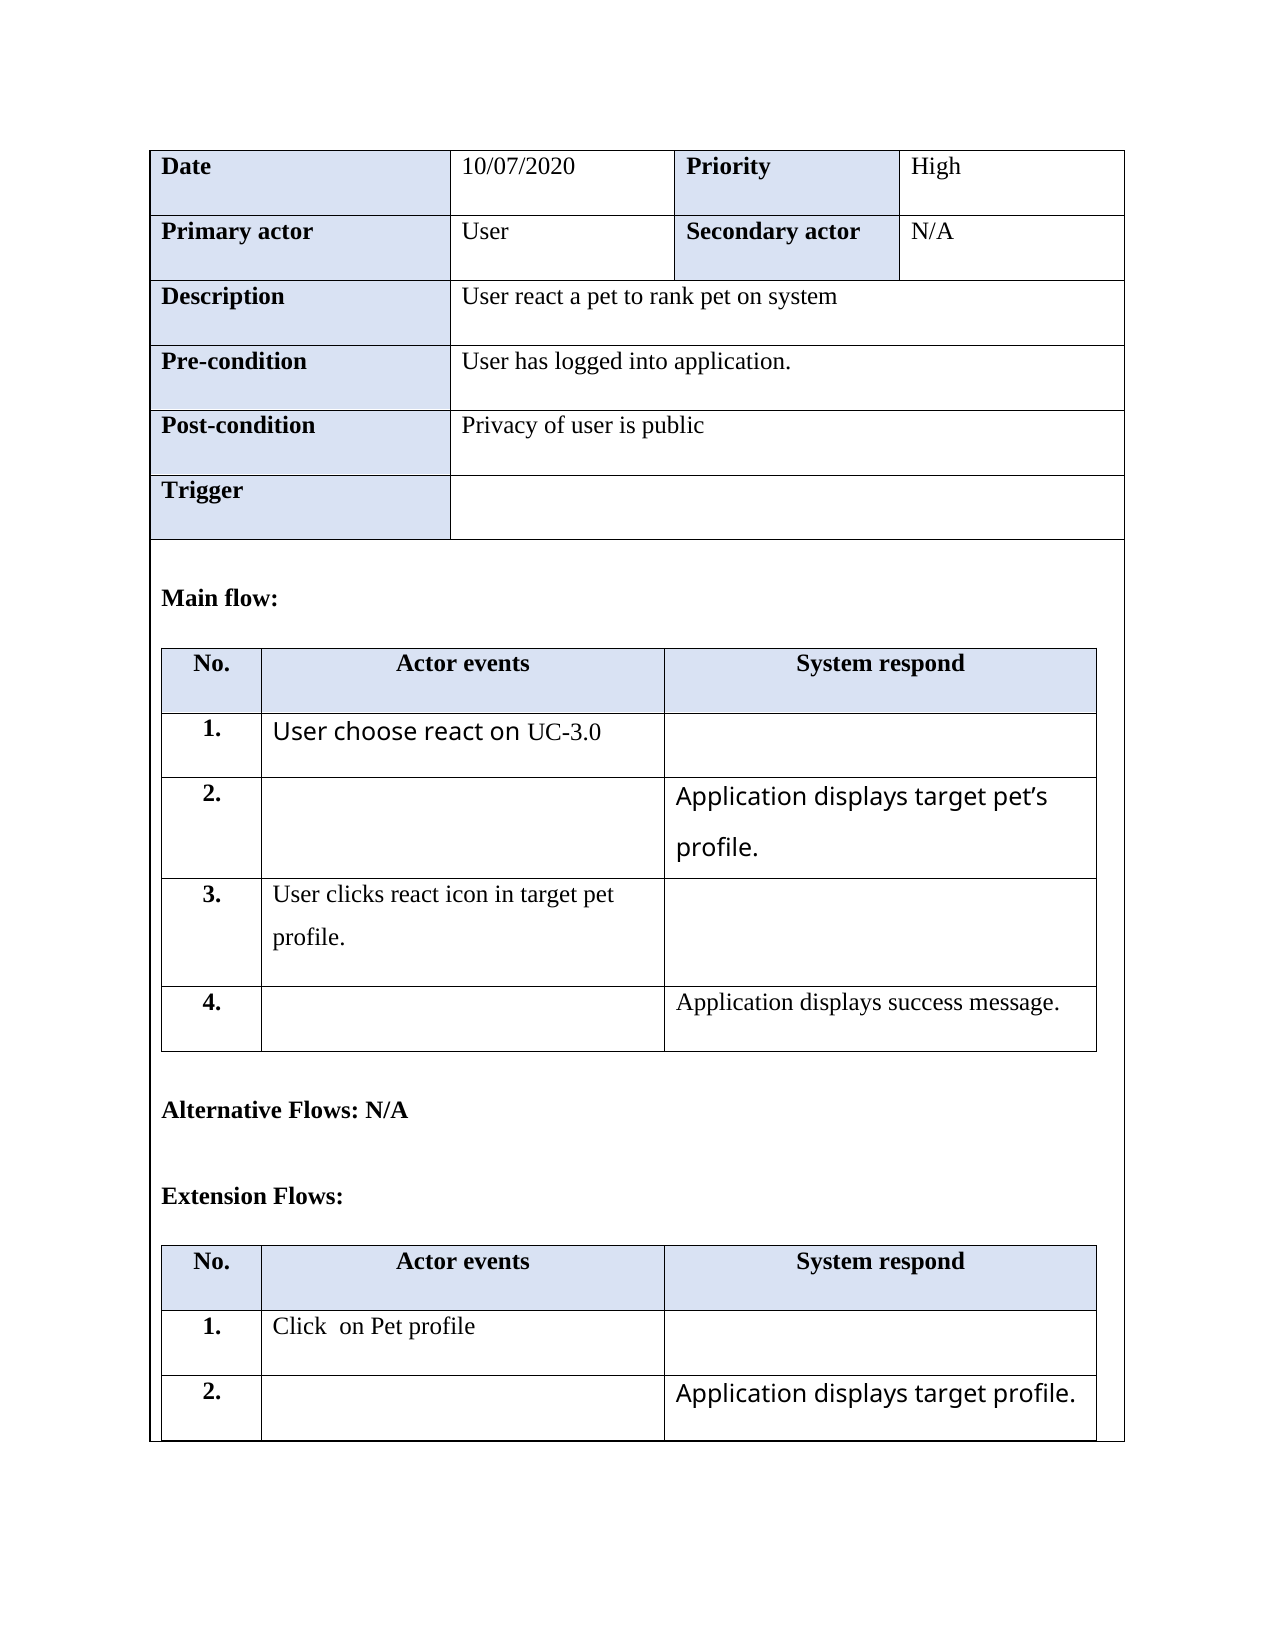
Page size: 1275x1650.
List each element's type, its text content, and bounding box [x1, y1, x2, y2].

table_cell Trigger [151, 476, 450, 539]
table_cell Priority [675, 151, 899, 215]
table_cell Privacy of user is public [451, 411, 1124, 474]
table_cell [451, 476, 1124, 539]
table_cell High [900, 151, 1124, 215]
table_cell User [451, 216, 674, 280]
table_cell User has logged into application. [451, 346, 1124, 409]
table_cell Date [151, 151, 450, 215]
table_cell Description [151, 281, 450, 345]
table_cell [151, 540, 1124, 1441]
table_cell N/A [900, 216, 1124, 280]
table_cell 10/07/2020 [451, 151, 674, 215]
table_cell Secondary actor [675, 216, 899, 280]
table_cell Post-condition [151, 411, 450, 474]
table_cell Pre-condition [151, 346, 450, 409]
table_cell User react a pet to rank pet on system [451, 281, 1124, 345]
table_cell Primary actor [151, 216, 450, 280]
